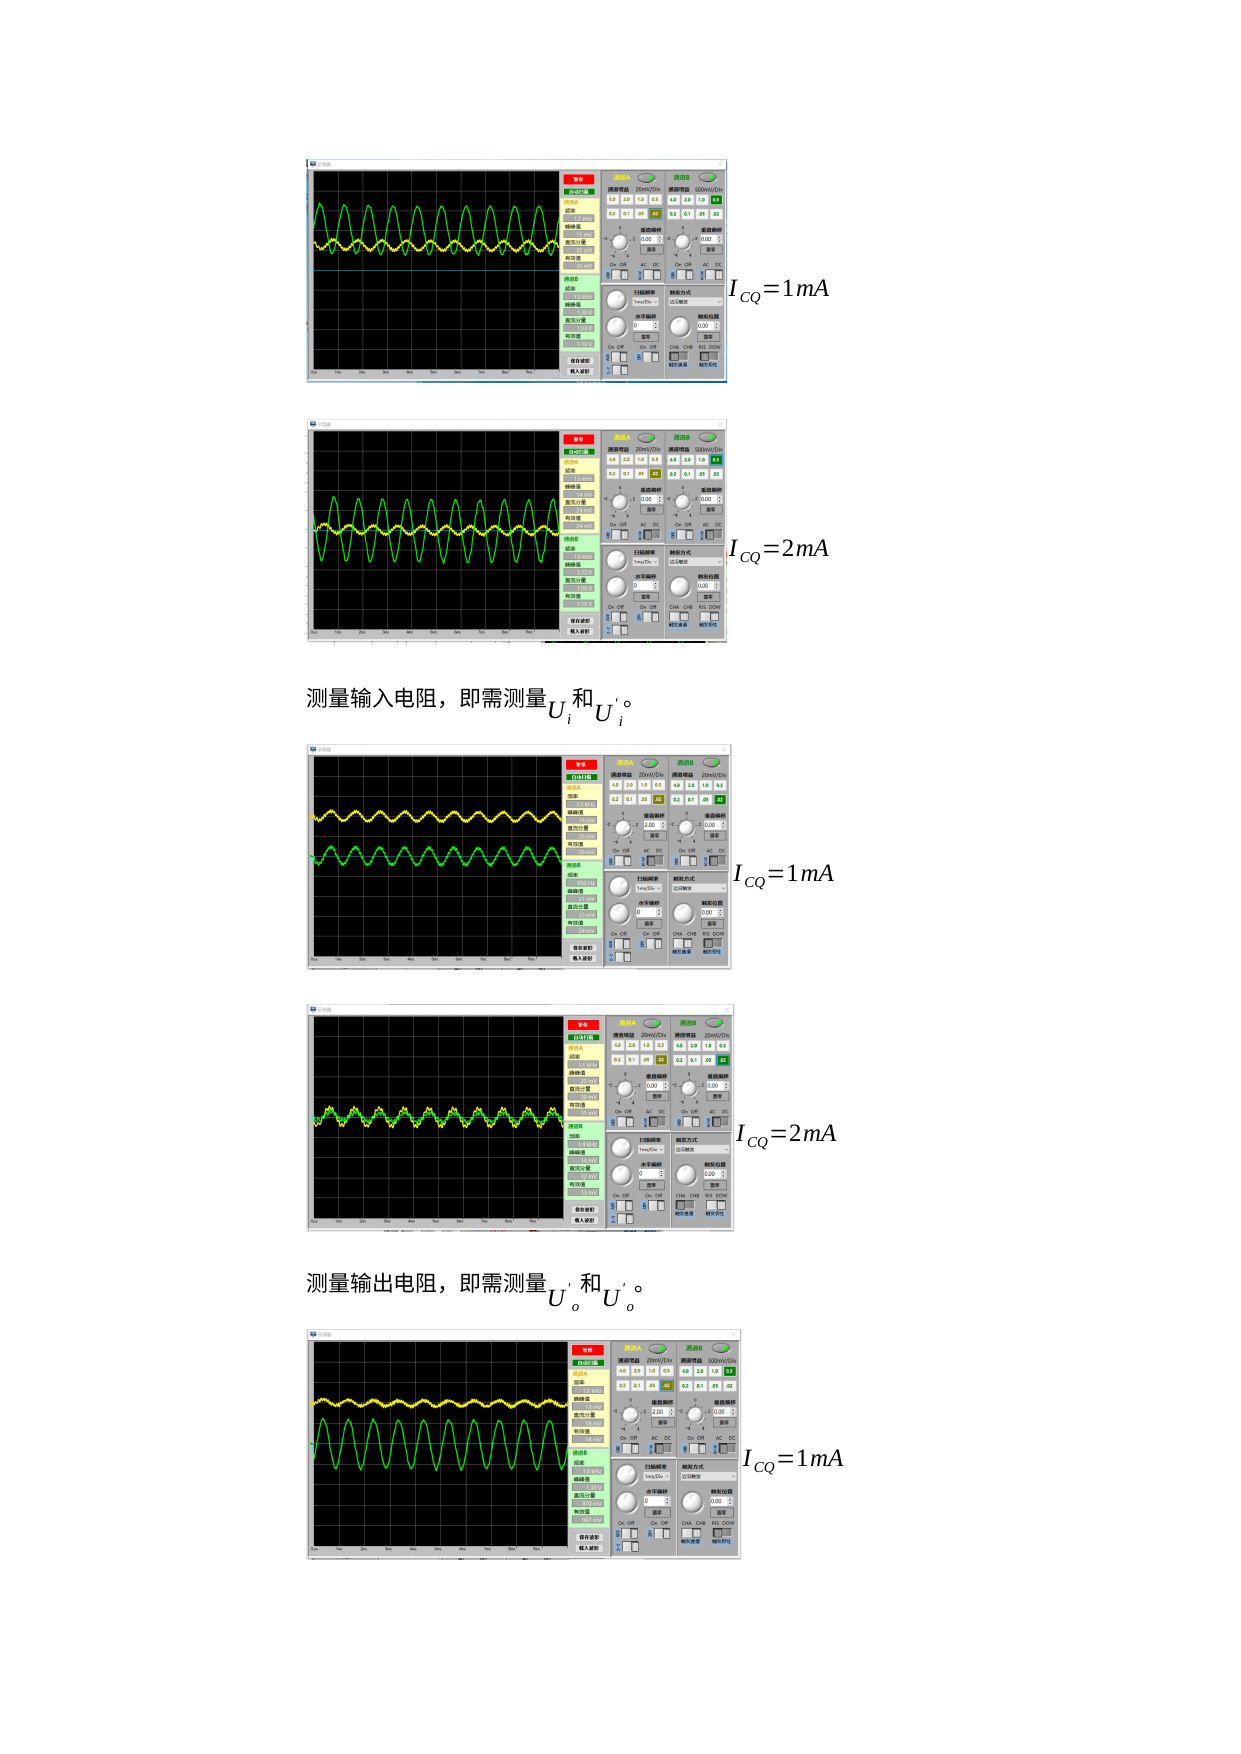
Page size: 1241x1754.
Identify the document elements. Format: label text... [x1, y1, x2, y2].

list 测量输出电阻，即需测量和。 [306, 1265, 1053, 1330]
picture [306, 1004, 735, 1232]
picture [306, 1329, 742, 1560]
picture [306, 419, 728, 643]
list 测量输入电阻，即需测量和。 [306, 680, 1053, 745]
picture [306, 159, 728, 383]
picture [306, 744, 732, 970]
